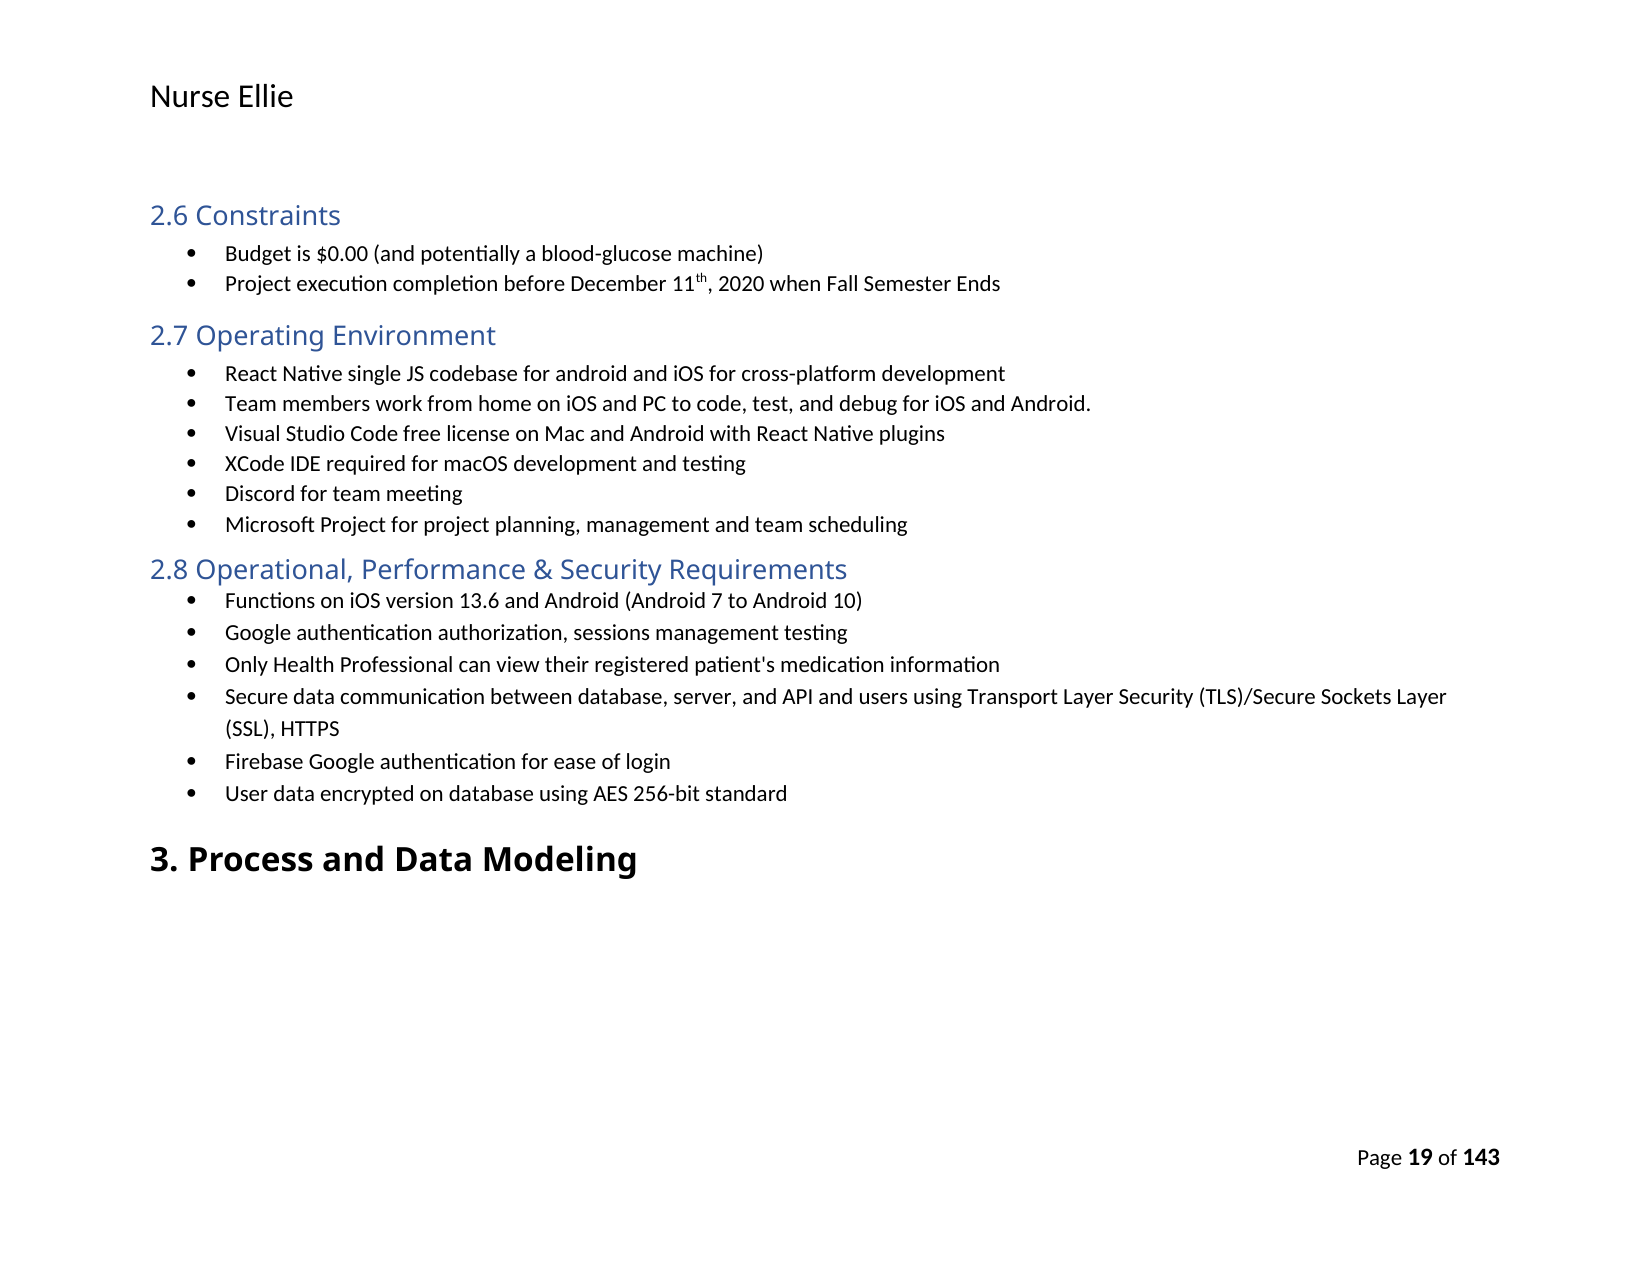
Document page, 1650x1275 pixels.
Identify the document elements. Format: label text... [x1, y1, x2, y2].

list Google authentication authorization, sessions management testing [187, 618, 1500, 646]
list Firebase Google authentication for ease of login [187, 747, 1500, 775]
list React Native single JS codebase for android and iOS for cross-platform development [187, 359, 1500, 387]
list Functions on iOS version 13.6 and Android (Android 7 to Android 10) [187, 586, 1500, 614]
list Team members work from home on iOS and PC to code, test, and debug for iOS and Android. [187, 389, 1500, 417]
subtitle 2.7 Operating Environment [150, 316, 1500, 353]
list Visual Studio Code free license on Mac and Android with React Native plugins [187, 419, 1500, 447]
list Only Health Professional can view their registered patient's medication information [187, 650, 1500, 678]
list User data encrypted on database using AES 256-bit standard [187, 779, 1500, 807]
list Budget is $0.00 (and potentially a blood-glucose machine) [187, 239, 1500, 267]
subtitle 2.8 Operational, Performance & Security Requirements [150, 557, 1500, 586]
list Microsoft Project for project planning, management and team scheduling [187, 510, 1500, 538]
list Discord for team meeting [187, 479, 1500, 508]
list XCode IDE required for macOS development and testing [187, 449, 1500, 477]
subtitle 2.6 Constraints [150, 197, 1500, 234]
list Secure data communication between database, server, and API and users using Transport Layer Security (TLS)/Secure Sockets Layer (SSL), HTTPS [187, 682, 1500, 743]
list Project execution completion before December 11th, 2020 when Fall Semester Ends [187, 269, 1500, 297]
subtitle Process and Data Modeling [150, 836, 1500, 882]
